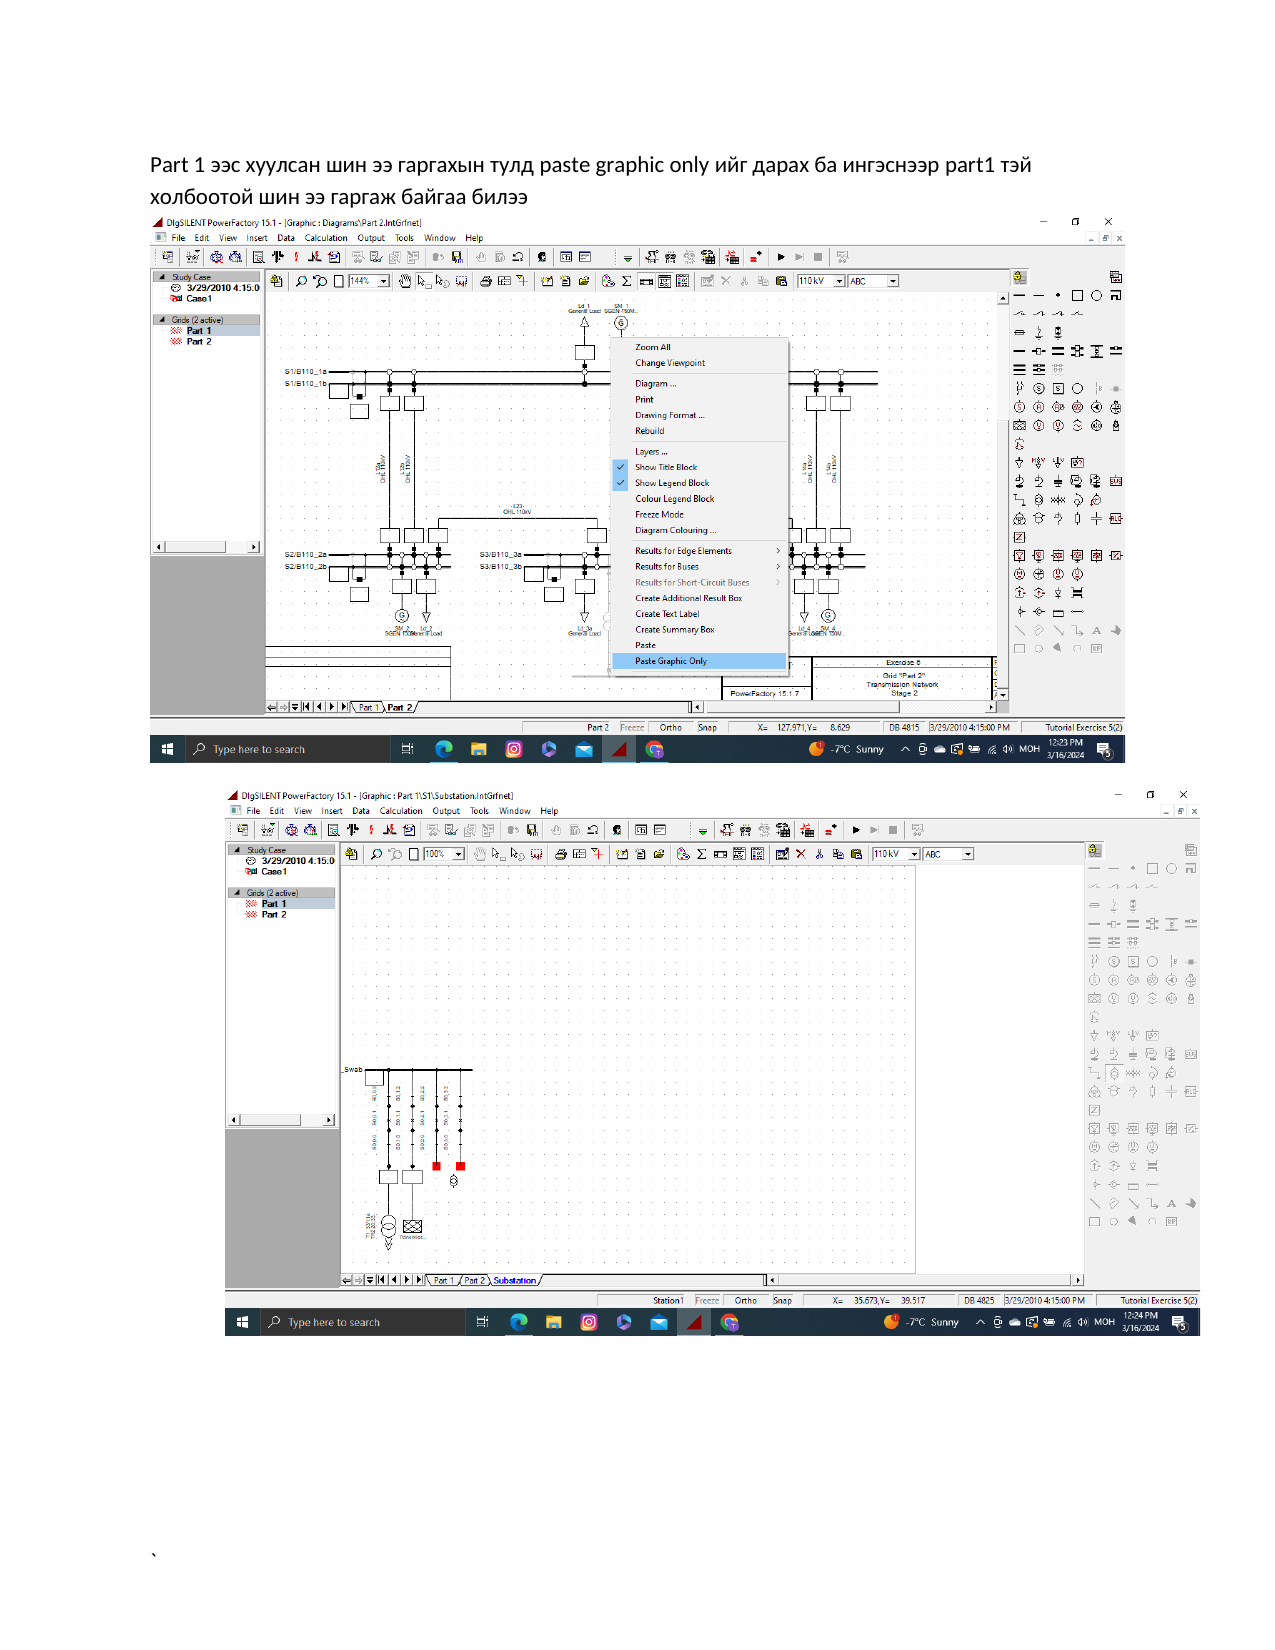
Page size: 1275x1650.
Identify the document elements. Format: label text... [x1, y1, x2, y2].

picture [150, 214, 1125, 763]
picture [225, 787, 1200, 1336]
text Part 1 ээс хуулсан шин ээ гаргахын тулд paste graphic only ийг дарах ба ингэснээр part1 тэй холбоотой шин ээ гаргаж байгаа билээ [150, 150, 1125, 214]
